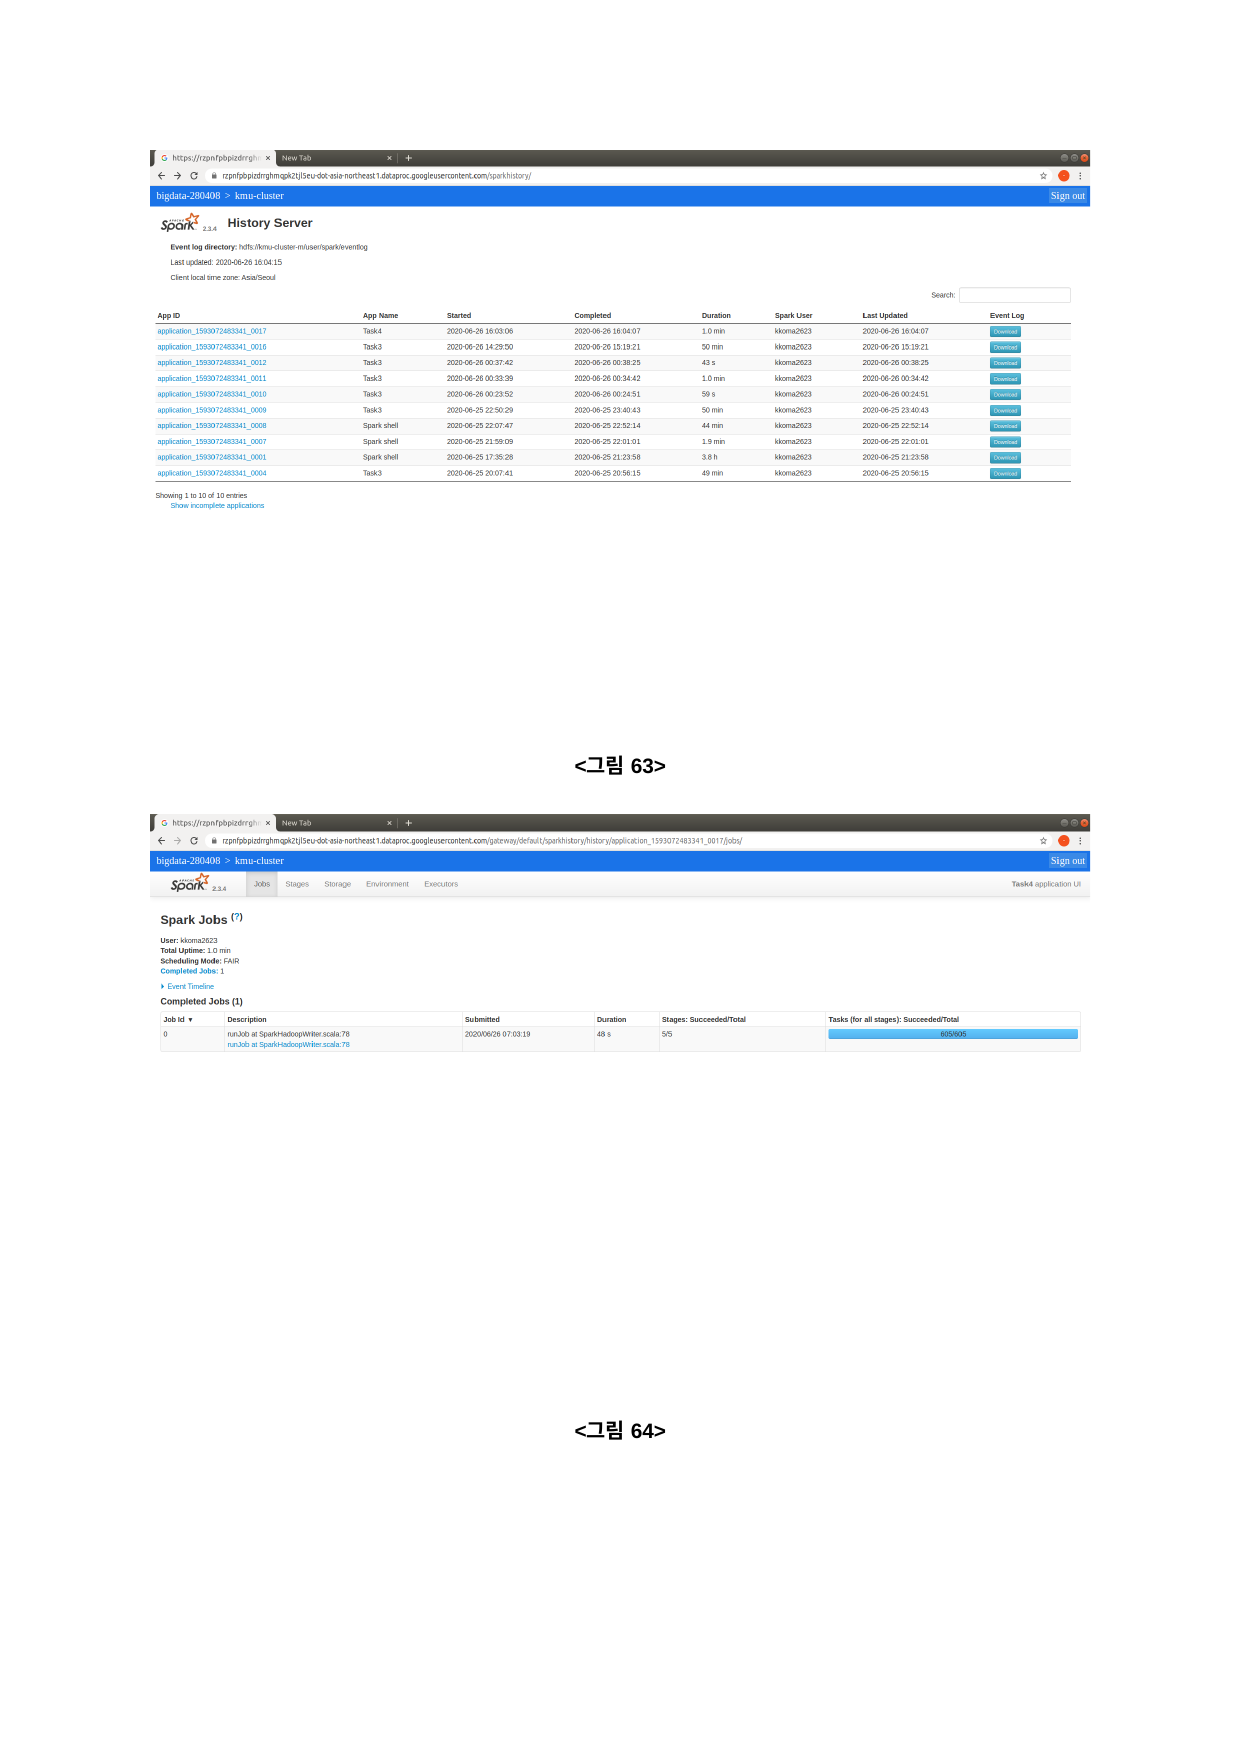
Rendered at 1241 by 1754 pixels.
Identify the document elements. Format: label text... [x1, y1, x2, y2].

picture [150, 150, 1091, 746]
picture [150, 814, 1091, 1411]
text <그림 63> [150, 750, 1090, 780]
text <그림 64> [150, 1414, 1090, 1444]
